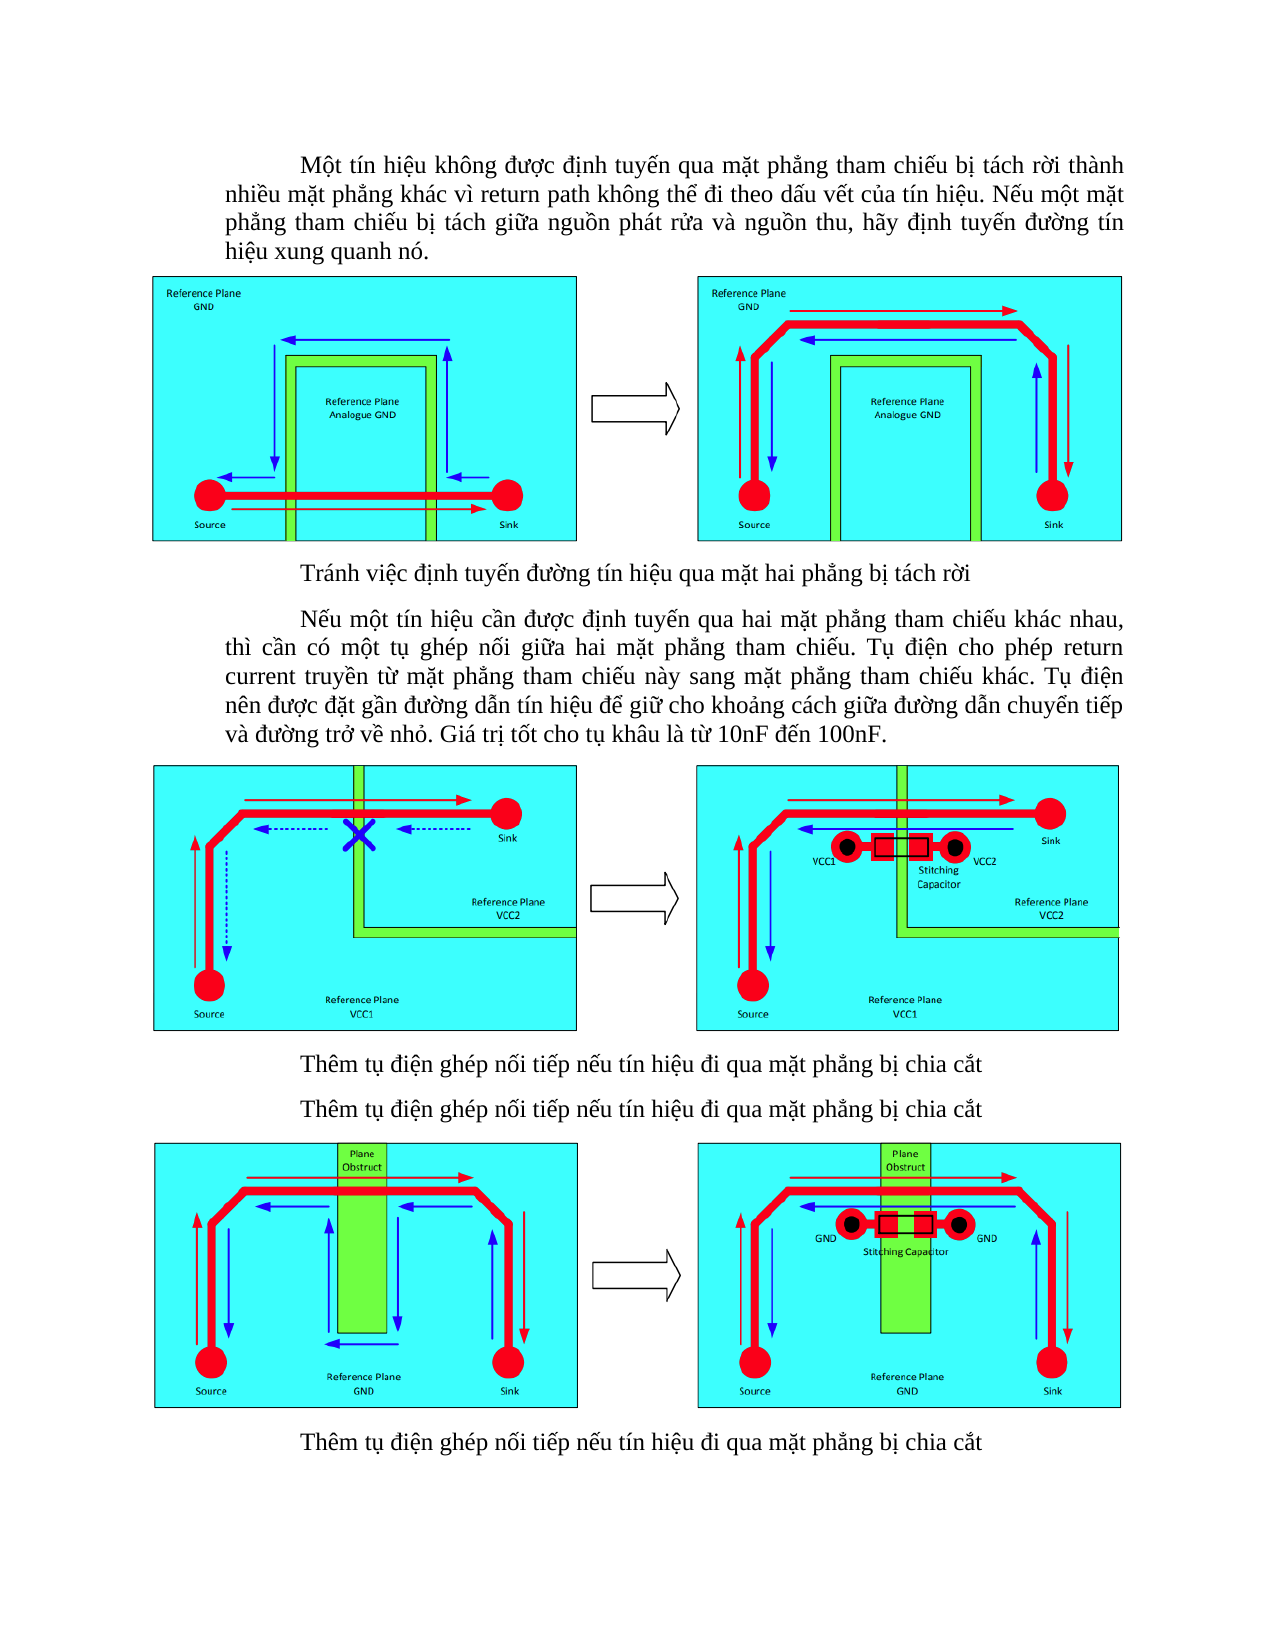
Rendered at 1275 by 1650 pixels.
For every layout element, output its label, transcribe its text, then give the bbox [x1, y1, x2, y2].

picture [150, 273, 1125, 542]
text Một tín hiệu không được định tuyến qua mặt phẳng tham chiếu bị tách rời thành nhiều mặt phẳng khác vì return path không thể đi theo dấu vết của tín hiệu. Nếu một mặt phẳng tham chiếu bị tách giữa nguồn phát rửa và nguồn thu, hãy định tuyến đường tín hiệu xung quanh nó. [225, 150, 1125, 265]
picture [150, 1140, 1125, 1411]
text Thêm tụ điện ghép nối tiếp nếu tín hiệu đi qua mặt phẳng bị chia cắt [225, 1094, 1125, 1123]
picture [150, 762, 1125, 1033]
text Thêm tụ điện ghép nối tiếp nếu tín hiệu đi qua mặt phẳng bị chia cắt [225, 1411, 1125, 1456]
text Thêm tụ điện ghép nối tiếp nếu tín hiệu đi qua mặt phẳng bị chia cắt [225, 1033, 1125, 1078]
text Nếu một tín hiệu cần được định tuyến qua hai mặt phẳng tham chiếu khác nhau, thì cần có một tụ ghép nối giữa hai mặt phẳng tham chiếu. Tụ điện cho phép return current truyền từ mặt phẳng tham chiếu này sang mặt phẳng tham chiếu khác. Tụ điện nên được đặt gần đường dẫn tín hiệu để giữ cho khoảng cách giữa đường dẫn chuyển tiếp và đường trở về nhỏ. Giá trị tốt cho tụ khâu là từ 10nF đến 100nF. [225, 604, 1125, 747]
text Tránh việc định tuyến đường tín hiệu qua mặt hai phẳng bị tách rời [225, 542, 1125, 587]
